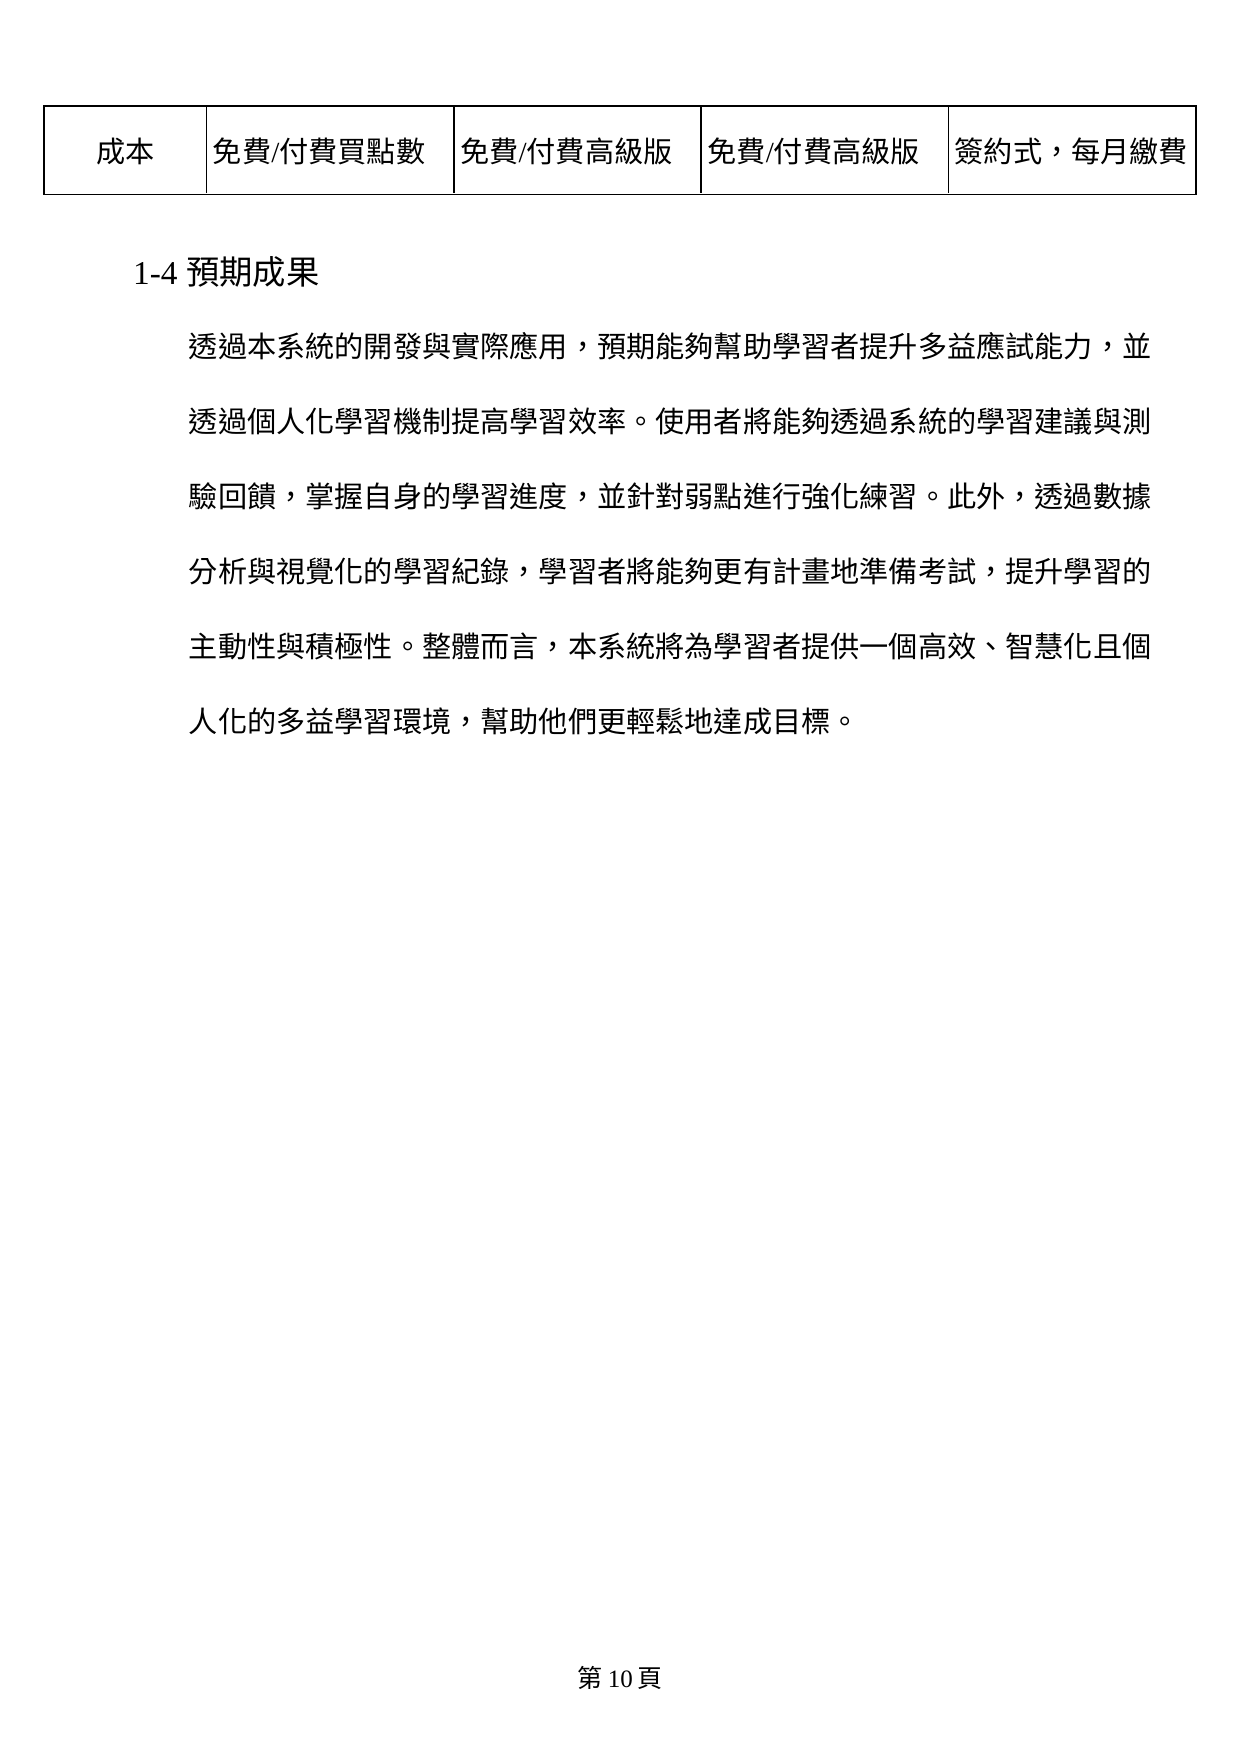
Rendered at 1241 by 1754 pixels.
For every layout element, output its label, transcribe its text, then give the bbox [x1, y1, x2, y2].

table_cell 免費/付費買點數 [207, 107, 453, 193]
table_cell 免費/付費高級版 [455, 107, 700, 193]
text 透過本系統的開發與實際應用，預期能夠幫助學習者提升多益應試能力，並透過個人化學習機制提高學習效率。使用者將能夠透過系統的學習建議與測驗回饋，掌握自身的學習進度，並針對弱點進行強化練習。此外，透過數據分析與視覺化的學習紀錄，學習者將能夠更有計畫地準備考試，提升學習的主動性與積極性。整體而言，本系統將為學習者提供一個高效、智慧化且個人化的多益學習環境，幫助他們更輕鬆地達成目標。 [189, 307, 1152, 757]
table_cell 成本 [45, 107, 206, 193]
subtitle 預期成果 [133, 232, 1152, 307]
table_cell 簽約式，每月繳費 [949, 107, 1195, 193]
table_cell 免費/付費高級版 [702, 107, 948, 193]
